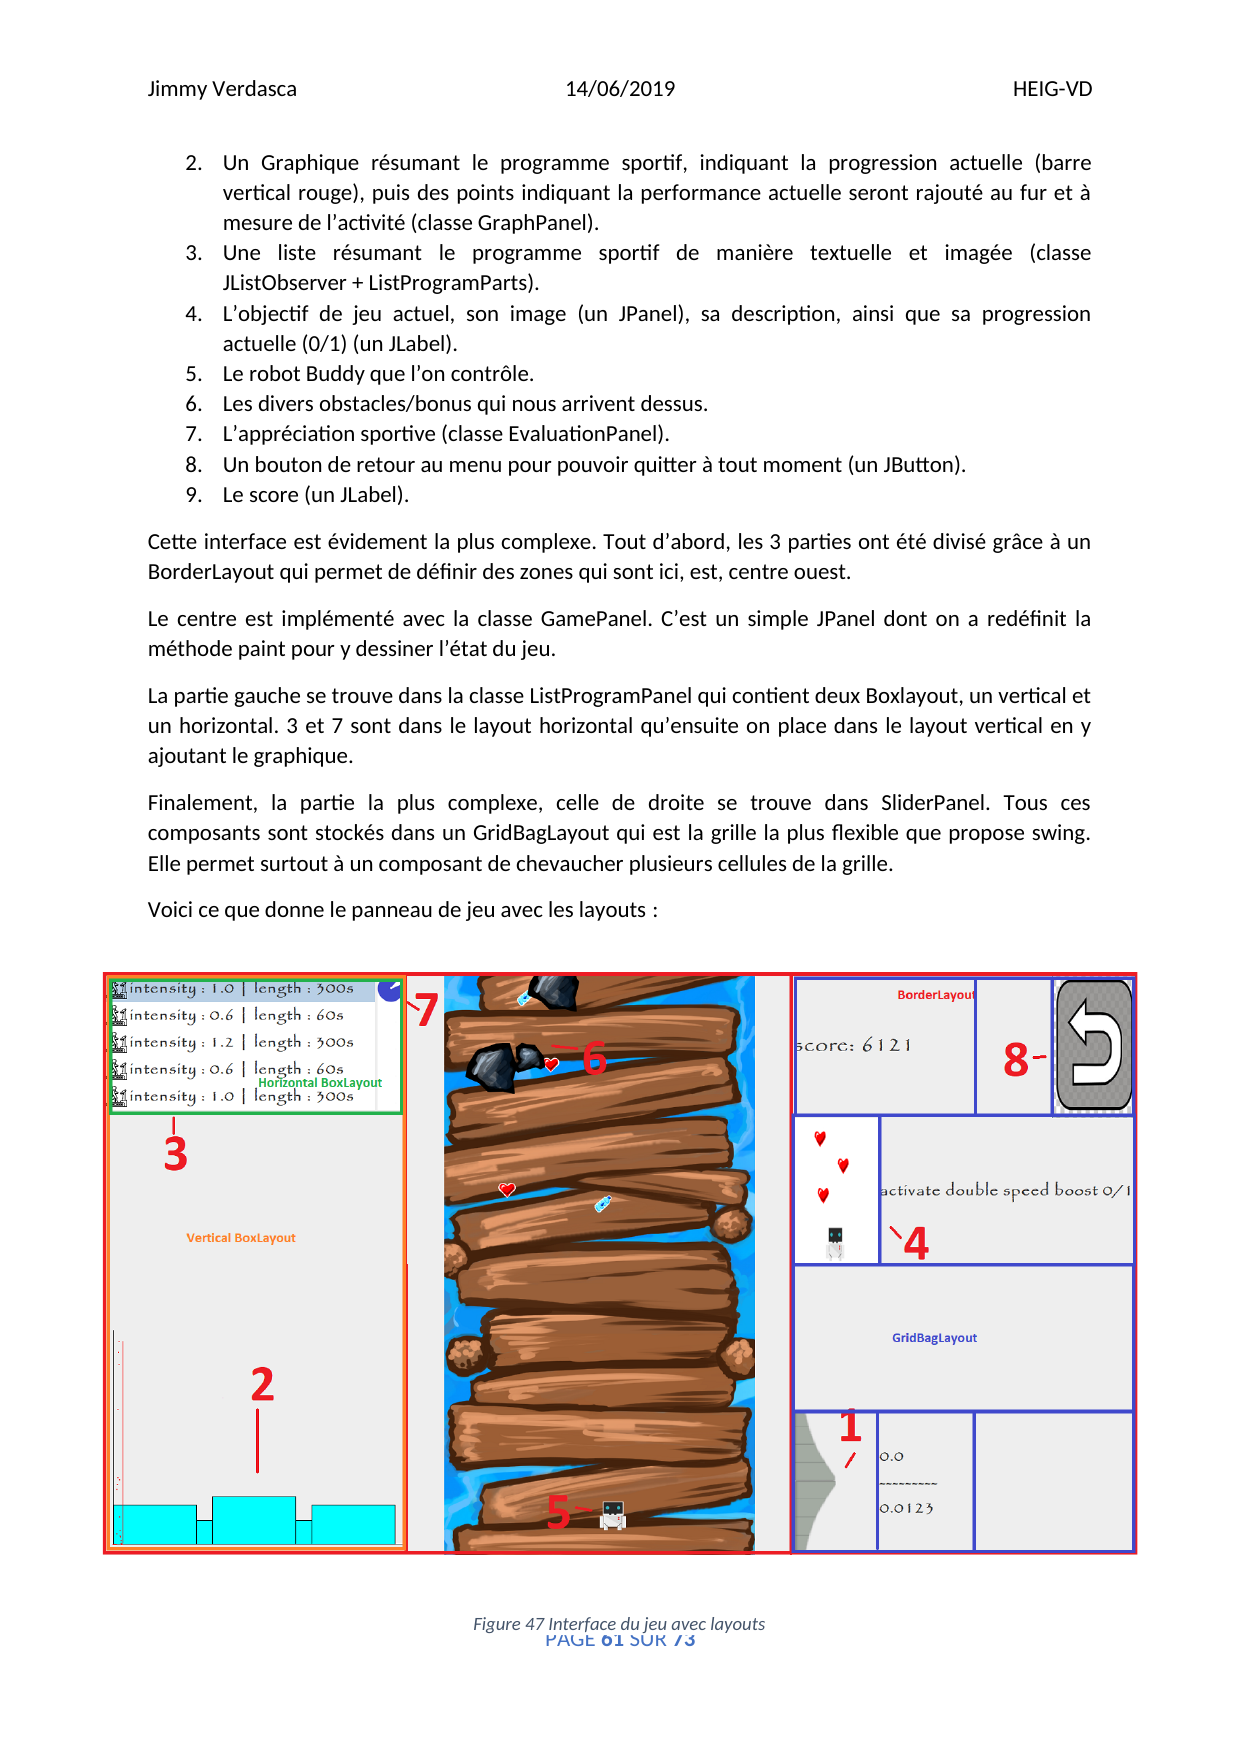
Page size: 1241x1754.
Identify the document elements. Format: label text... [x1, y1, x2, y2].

list Un bouton de retour au menu pour pouvoir quitter à tout moment (un JButton). [185, 450, 1093, 478]
text Finalement, la partie la plus complexe, celle de droite se trouve dans SliderPanel. Tous ces composants sont stockés dans un GridBagLayout qui est la grille la plus flexible que propose swing. Elle permet surtout à un composant de chevaucher plusieurs cellules de la grille. [148, 788, 1093, 877]
list L’appréciation sportive (classe EvaluationPanel). [185, 419, 1093, 447]
list Le robot Buddy que l’on contrôle. [185, 359, 1093, 387]
picture [102, 972, 1138, 1555]
list Une liste résumant le programme sportif de manière textuelle et imagée (classe JListObserver + ListProgramParts). [185, 238, 1093, 296]
list Le score (un JLabel). [185, 480, 1093, 508]
list L’objectif de jeu actuel, son image (un JPanel), sa description, ainsi que sa progression actuelle (0/1) (un JLabel). [185, 299, 1093, 357]
text Voici ce que donne le panneau de jeu avec les layouts : [148, 896, 1093, 923]
text La partie gauche se trouve dans la classe ListProgramPanel qui contient deux Boxlayout, un vertical et un horizontal. 3 et 7 sont dans le layout horizontal qu’ensuite on place dans le layout vertical en y ajoutant le graphique. [148, 681, 1093, 769]
text Le centre est implémenté avec la classe GamePanel. C’est un simple JPanel dont on a redéfinit la méthode paint pour y dessiner l’état du jeu. [148, 604, 1093, 662]
list Les divers obstacles/bonus qui nous arrivent dessus. [185, 389, 1093, 417]
list Un Graphique résumant le programme sportif, indiquant la progression actuelle (barre vertical rouge), puis des points indiquant la performance actuelle seront rajouté au fur et à mesure de l’activité (classe GraphPanel). [185, 148, 1093, 236]
text Cette interface est évidement la plus complexe. Tout d’abord, les 3 parties ont été divisé grâce à un BorderLayout qui permet de définir des zones qui sont ici, est, centre ouest. [148, 527, 1093, 585]
